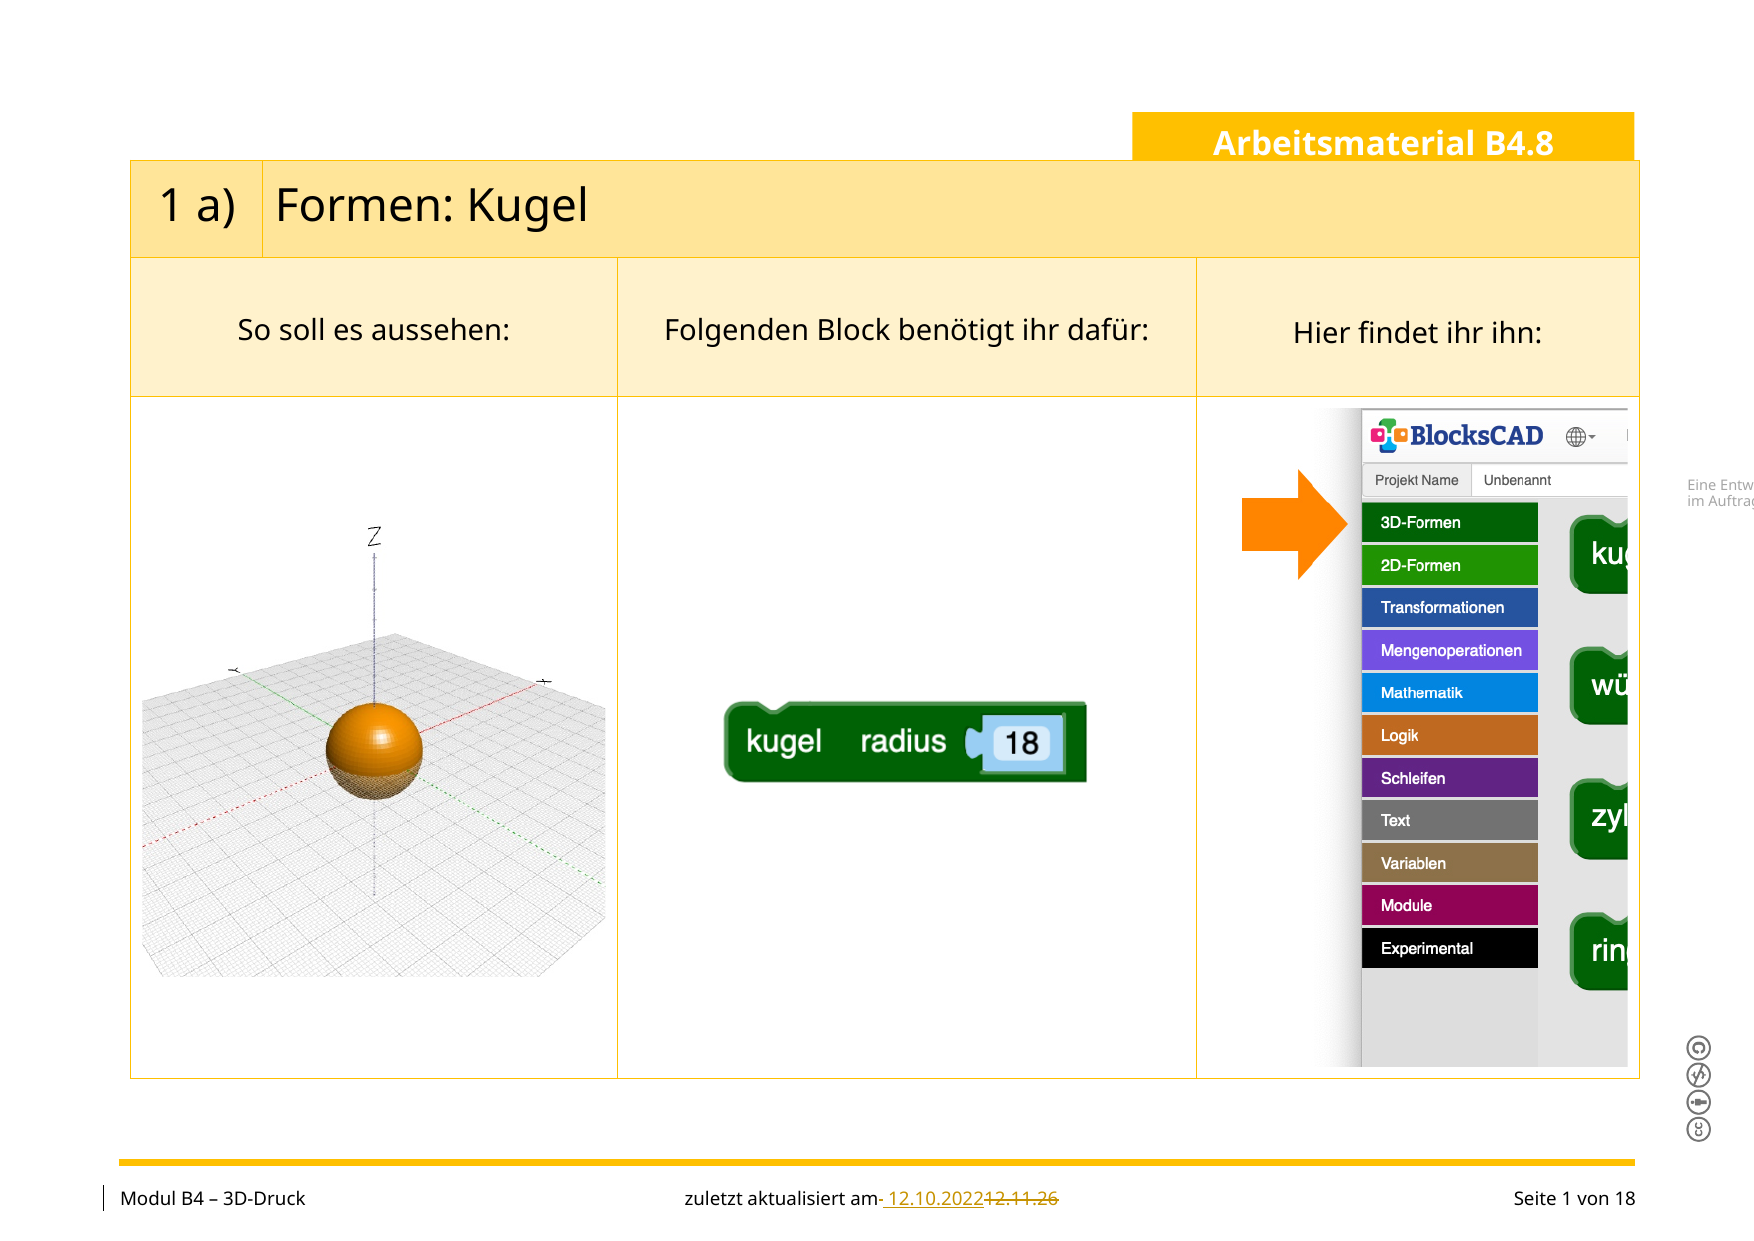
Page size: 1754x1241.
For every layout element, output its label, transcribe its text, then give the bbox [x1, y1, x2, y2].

table_header 1 a) [131, 161, 262, 257]
table_header Formen: Kugel [263, 161, 1639, 257]
picture [1207, 408, 1628, 1067]
table_cell [1197, 397, 1639, 1078]
picture [142, 498, 606, 977]
picture [704, 661, 1109, 814]
table_cell [618, 397, 1196, 1078]
table_cell So soll es aussehen: [131, 258, 617, 396]
table_cell [131, 397, 617, 1078]
table_cell Folgenden Block benötigt ihr dafür: [618, 258, 1196, 396]
table_cell Hier findet ihr ihn: [1197, 258, 1639, 396]
